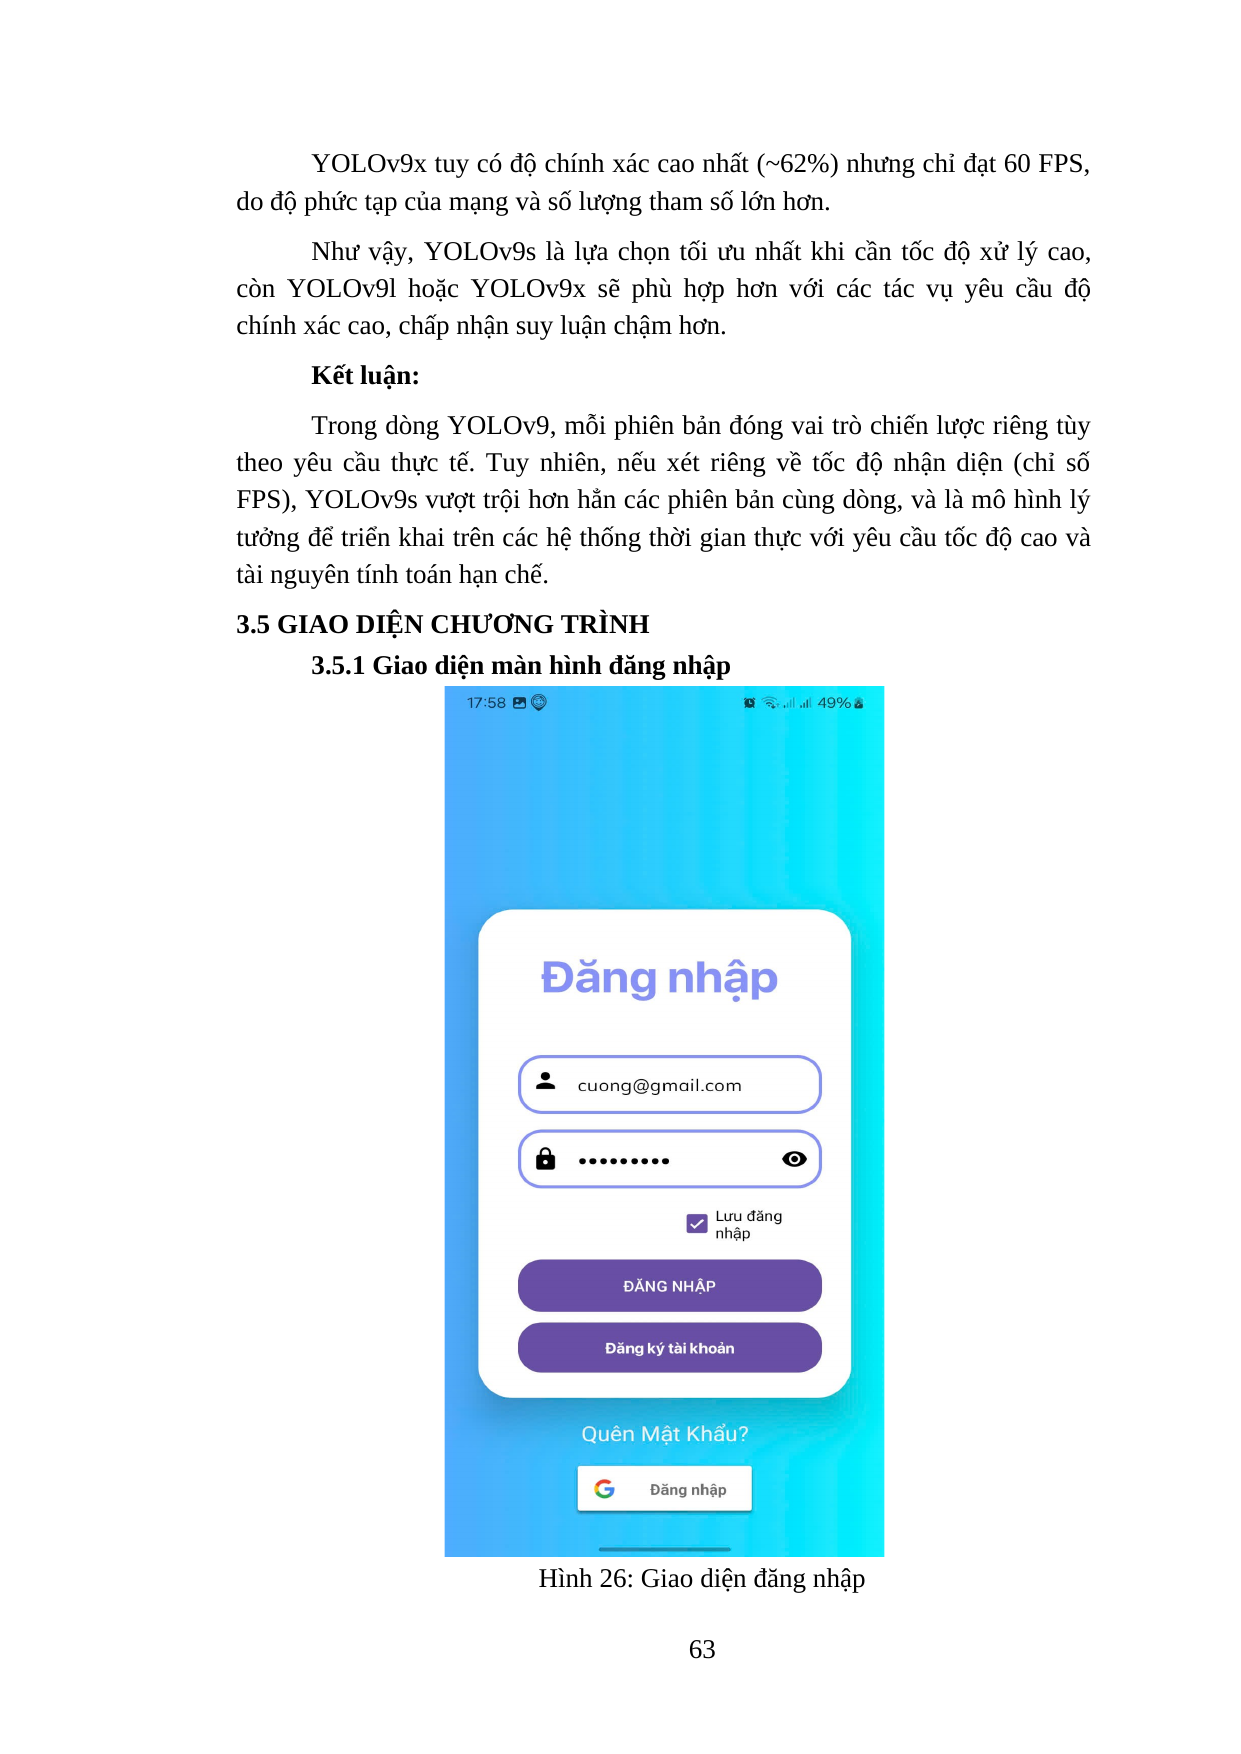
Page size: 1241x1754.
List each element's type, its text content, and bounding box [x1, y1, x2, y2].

text Kết luận: [236, 359, 1093, 390]
text Như vậy, YOLOv9s là lựa chọn tối ưu nhất khi cần tốc độ xử lý cao, còn YOLOv9l hoặc YOLOv9x sẽ phù hợp hơn với các tác vụ yêu cầu độ chính xác cao, chấp nhận suy luận chậm hơn. [236, 235, 1093, 340]
subtitle 3.5 GIAO DIỆN CHƯƠNG TRÌNH [236, 608, 1093, 639]
subtitle 3.5.1 Giao diện màn hình đăng nhập [236, 649, 1093, 680]
picture [444, 686, 885, 1557]
text Trong dòng YOLOv9, mỗi phiên bản đóng vai trò chiến lược riêng tùy theo yêu cầu thực tế. Tuy nhiên, nếu xét riêng về tốc độ nhận diện (chỉ số FPS), YOLOv9s vượt trội hơn hẳn các phiên bản cùng dòng, và là mô hình lý tưởng để triển khai trên các hệ thống thời gian thực với yêu cầu tốc độ cao và tài nguyên tính toán hạn chế. [236, 409, 1093, 589]
text Hình 26: Giao diện đăng nhập [236, 1562, 1093, 1594]
text YOLOv9x tuy có độ chính xác cao nhất (~62%) nhưng chỉ đạt 60 FPS, do độ phức tạp của mạng và số lượng tham số lớn hơn. [236, 148, 1093, 216]
